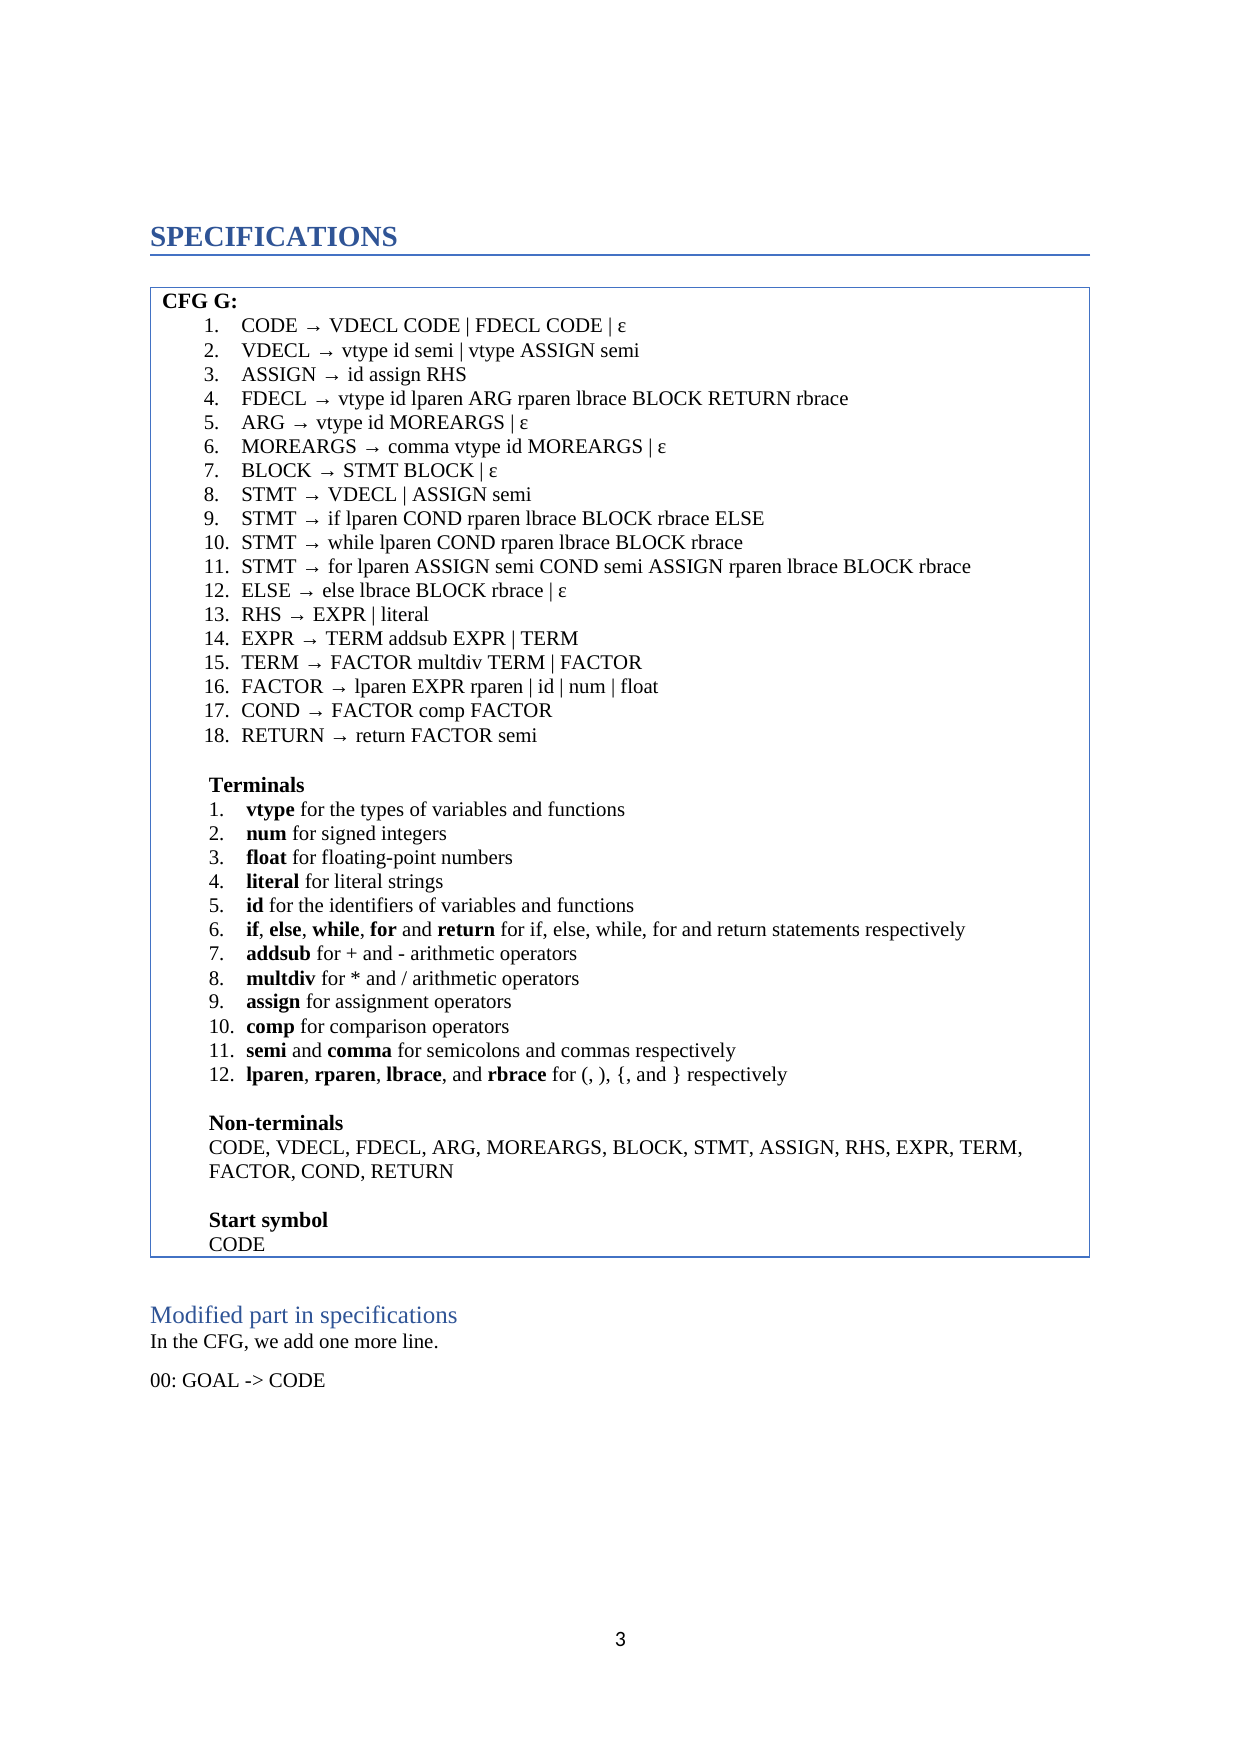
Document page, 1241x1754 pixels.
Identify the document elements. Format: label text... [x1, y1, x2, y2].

table_header CFG G: CODE → VDECL CODE | FDECL CODE | ε VDECL → vtype id semi | vtype ASSIGN semi ASSIGN → id assign RHS FDECL → vtype id lparen ARG rparen lbrace BLOCK RETURN rbrace ARG → vtype id MOREARGS | ε MOREARGS → comma vtype id MOREARGS | ε BLOCK → STMT BLOCK | ε STMT → VDECL | ASSIGN semi STMT → if lparen COND rparen lbrace BLOCK rbrace ELSE STMT → while lparen COND rparen lbrace BLOCK rbrace STMT → for lparen ASSIGN semi COND semi ASSIGN rparen lbrace BLOCK rbrace ELSE → else lbrace BLOCK rbrace | ε RHS → EXPR | literal EXPR → TERM addsub EXPR | TERM TERM → FACTOR multdiv TERM | FACTOR FACTOR → lparen EXPR rparen | id | num | float COND → FACTOR comp FACTOR RETURN → return FACTOR semi Terminals vtype for the types of variables and functions num for signed integers float for floating-point numbers literal for literal strings id for the identifiers of variables and functions if, else, while, for and return for if, else, while, for and return statements respectively addsub for + and - arithmetic operators multdiv for * and / arithmetic operators assign for assignment operators comp for comparison operators semi and comma for semicolons and commas respectively lparen, rparen, lbrace, and rbrace for (, ), {, and } respectively Non-terminals CODE, VDECL, FDECL, ARG, MOREARGS, BLOCK, STMT, ASSIGN, RHS, EXPR, TERM, FACTOR, COND, RETURN Start symbol CODE [151, 288, 1089, 1256]
subtitle SPECIFICATIONS [150, 219, 1090, 254]
subtitle Modified part in specifications [150, 1301, 1090, 1329]
text 00: GOAL -> CODE [150, 1368, 1090, 1392]
text In the CFG, we add one more line. [150, 1329, 1090, 1353]
